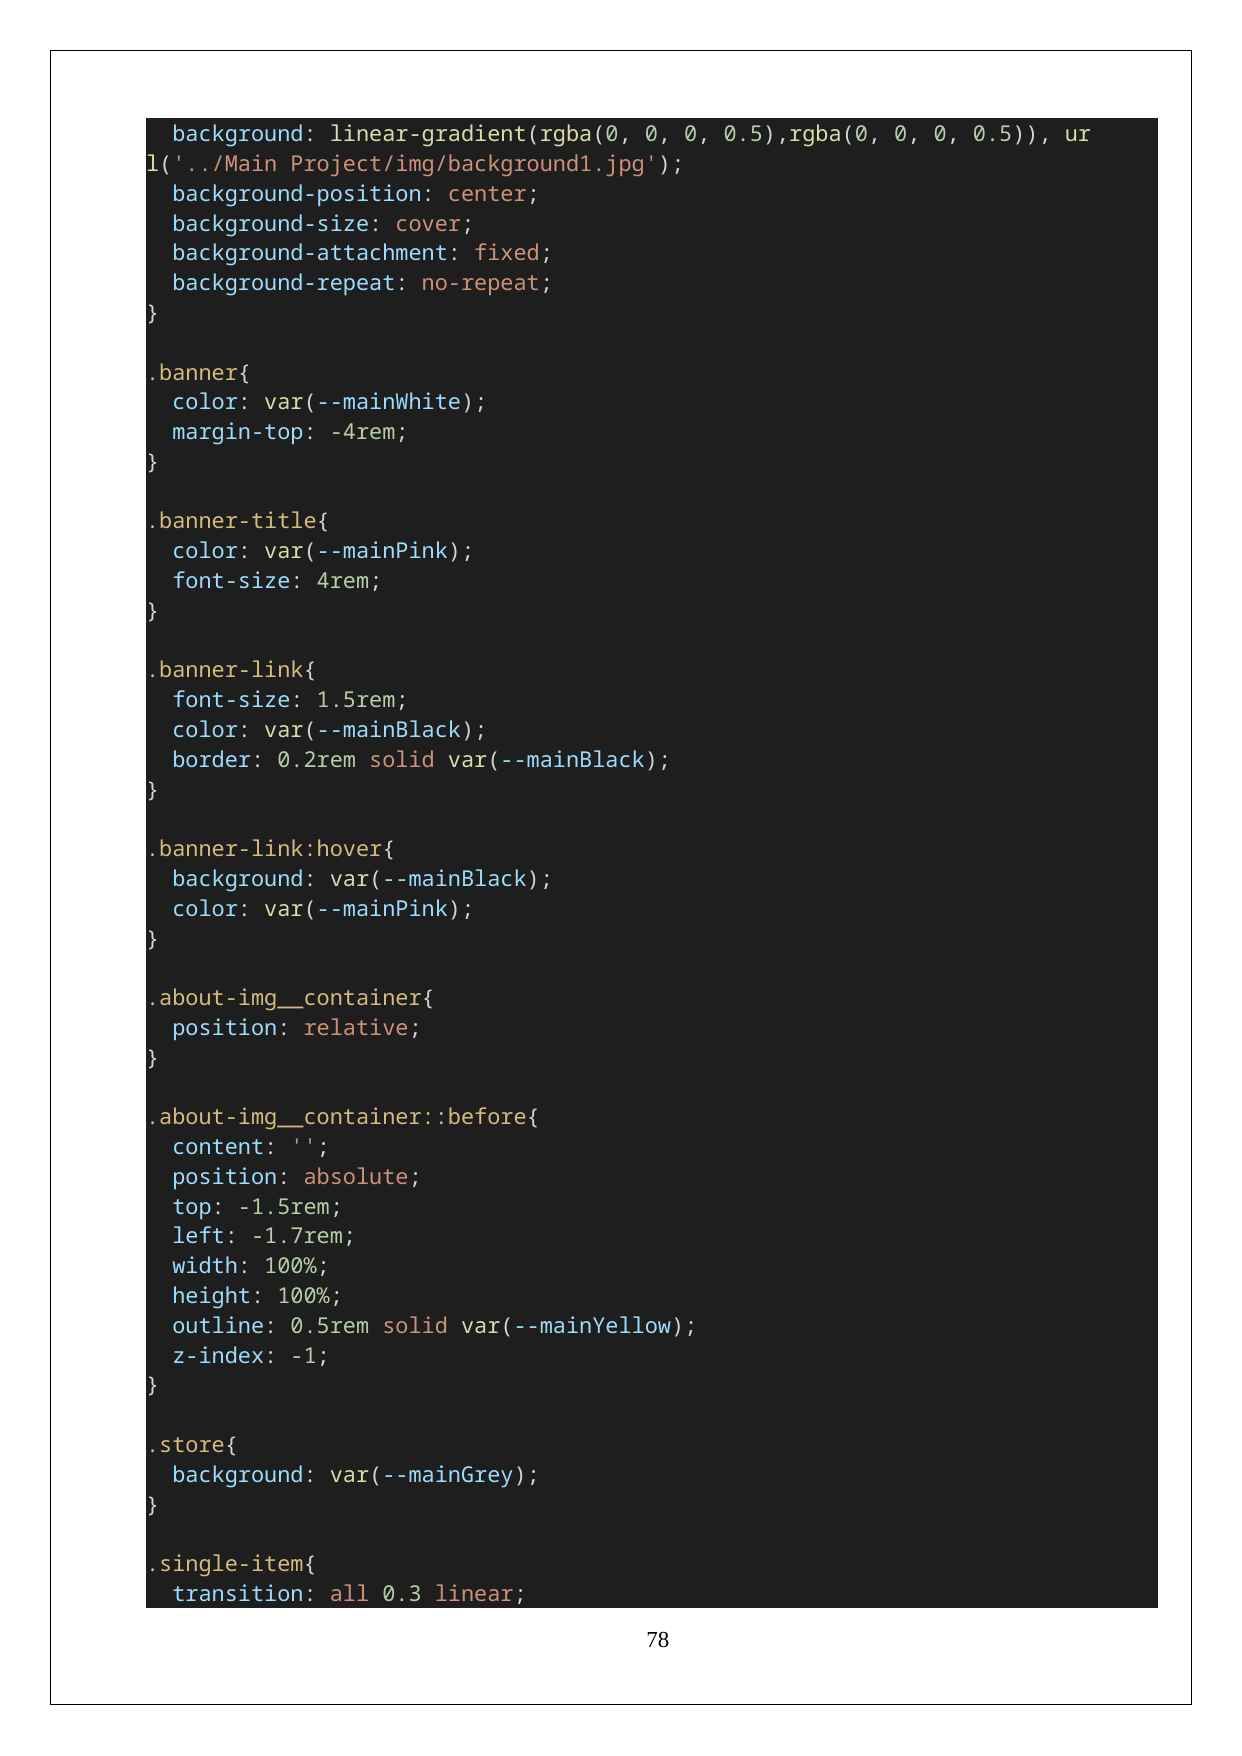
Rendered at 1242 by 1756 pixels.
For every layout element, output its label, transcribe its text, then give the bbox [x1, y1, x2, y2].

text background: linear-gradient(rgba(0, 0, 0, 0.5),rgba(0, 0, 0, 0.5)), url('../Main Project/img/background1.jpg'); [146, 118, 1158, 178]
text z-index: -1; [146, 1340, 1158, 1369]
text background: var(--mainBlack); [146, 863, 1158, 893]
text transition: all 0.3 linear; [146, 1578, 1158, 1608]
text top: -1.5rem; [146, 1191, 1158, 1221]
text } [146, 297, 1158, 327]
text .banner{ [146, 357, 1158, 386]
text } [146, 446, 1158, 476]
text height: 100%; [146, 1280, 1158, 1310]
text position: absolute; [146, 1161, 1158, 1191]
text font-size: 1.5rem; [146, 684, 1158, 714]
text font-size: 4rem; [146, 565, 1158, 595]
text background: var(--mainGrey); [146, 1459, 1158, 1489]
text left: -1.7rem; [146, 1221, 1158, 1250]
text outline: 0.5rem solid var(--mainYellow); [146, 1310, 1158, 1340]
text } [146, 1369, 1158, 1399]
text background-attachment: fixed; [146, 237, 1158, 267]
text color: var(--mainPink); [146, 893, 1158, 923]
text content: ''; [146, 1131, 1158, 1161]
text } [146, 774, 1158, 803]
text .store{ [146, 1429, 1158, 1459]
text background-repeat: no-repeat; [146, 267, 1158, 297]
text } [146, 595, 1158, 625]
text width: 100%; [146, 1250, 1158, 1280]
text } [146, 1489, 1158, 1518]
text } [146, 923, 1158, 952]
text .about-img__container{ [146, 982, 1158, 1012]
text } [146, 1042, 1158, 1072]
text .banner-link{ [146, 654, 1158, 684]
text color: var(--mainPink); [146, 535, 1158, 565]
text .about-img__container::before{ [146, 1101, 1158, 1131]
text margin-top: -4rem; [146, 416, 1158, 446]
text .banner-title{ [146, 506, 1158, 535]
text .banner-link:hover{ [146, 833, 1158, 863]
text position: relative; [146, 1012, 1158, 1042]
text color: var(--mainBlack); [146, 714, 1158, 744]
text background-position: center; [146, 178, 1158, 208]
text background-size: cover; [146, 208, 1158, 237]
text border: 0.2rem solid var(--mainBlack); [146, 744, 1158, 774]
text color: var(--mainWhite); [146, 386, 1158, 416]
text .single-item{ [146, 1548, 1158, 1578]
